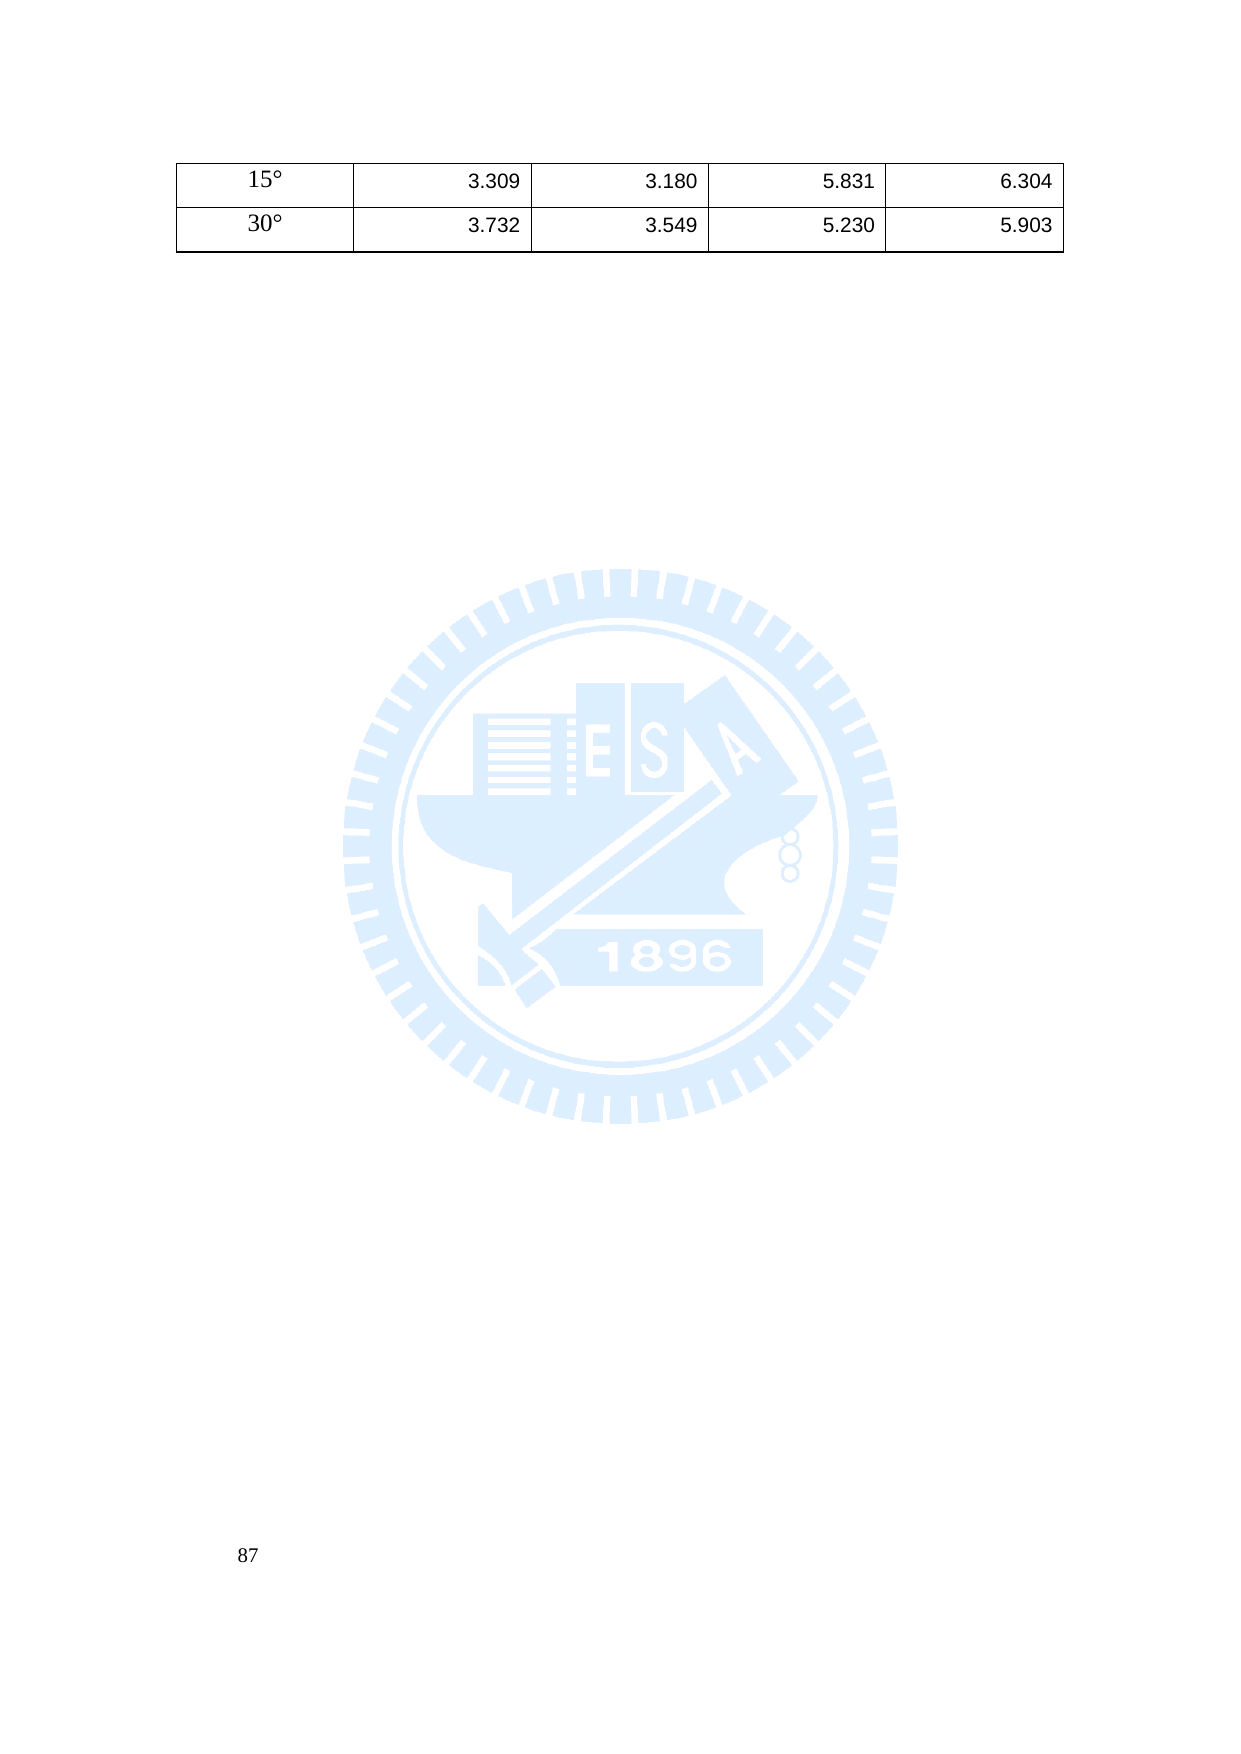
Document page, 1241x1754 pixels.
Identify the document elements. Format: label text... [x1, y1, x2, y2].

table_cell 5.831 [709, 164, 885, 207]
table_cell 3.180 [532, 164, 708, 207]
table_cell 3.309 [354, 164, 531, 207]
table_cell 3.549 [532, 208, 708, 251]
table_cell 5.903 [886, 208, 1063, 251]
table_cell 3.732 [354, 208, 531, 251]
table_cell 6.304 [886, 164, 1063, 207]
table_cell 15° [177, 164, 353, 207]
table_cell 5.230 [709, 208, 885, 251]
table_cell 30° [177, 208, 353, 251]
